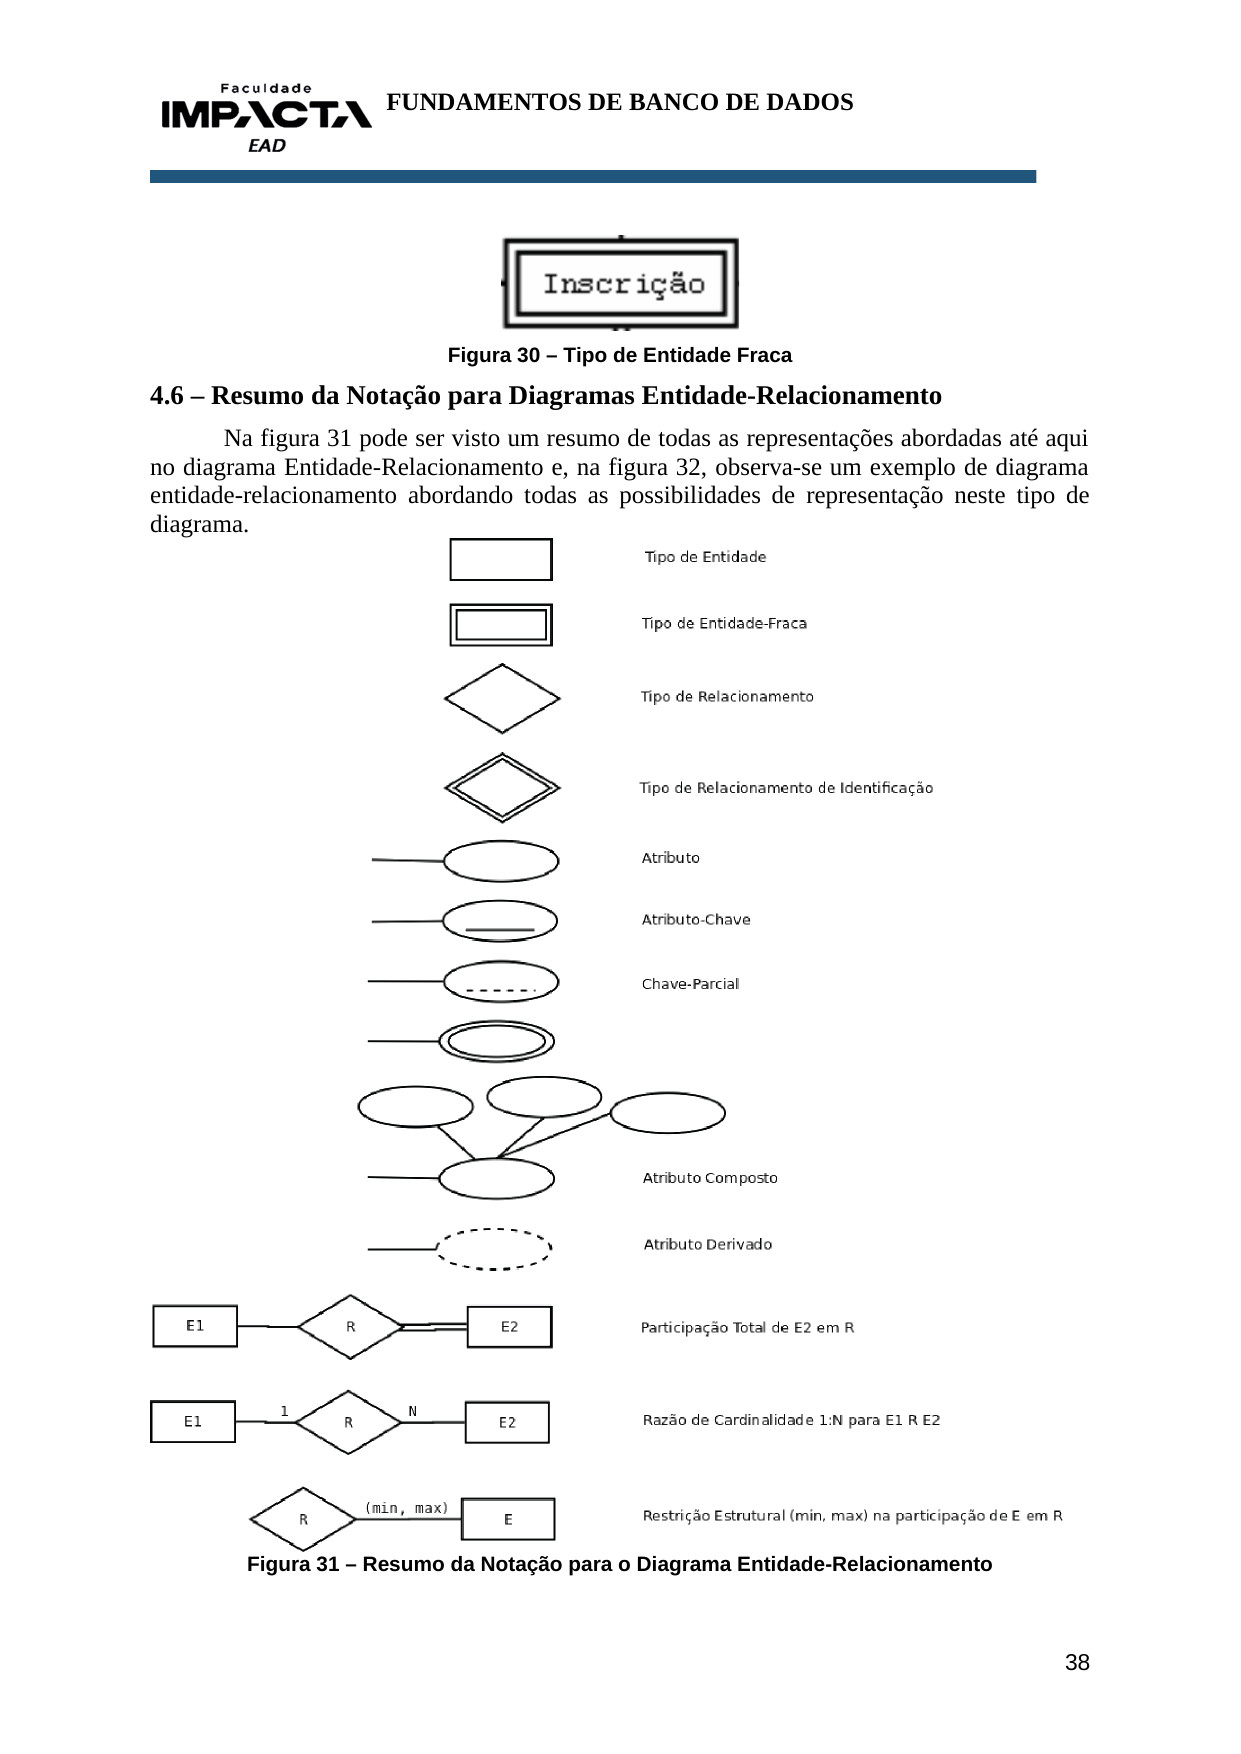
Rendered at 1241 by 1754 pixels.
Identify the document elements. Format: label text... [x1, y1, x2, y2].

text 4.6 – Resumo da Notação para Diagramas Entidade-Relacionamento [150, 379, 1090, 411]
text Figura 30 – Tipo de Entidade Fraca [150, 343, 1090, 367]
text Figura 31 – Resumo da Notação para o Diagrama Entidade-Relacionamento [150, 1551, 1090, 1575]
picture [150, 538, 1064, 1552]
picture [501, 235, 740, 331]
picture [150, 75, 379, 161]
text Na figura 31 pode ser visto um resumo de todas as representações abordadas até aqui no diagrama Entidade-Relacionamento e, na figura 32, observa-se um exemplo de diagrama entidade-relacionamento abordando todas as possibilidades de representação neste tipo de diagrama. [150, 423, 1090, 538]
picture [150, 170, 1037, 183]
